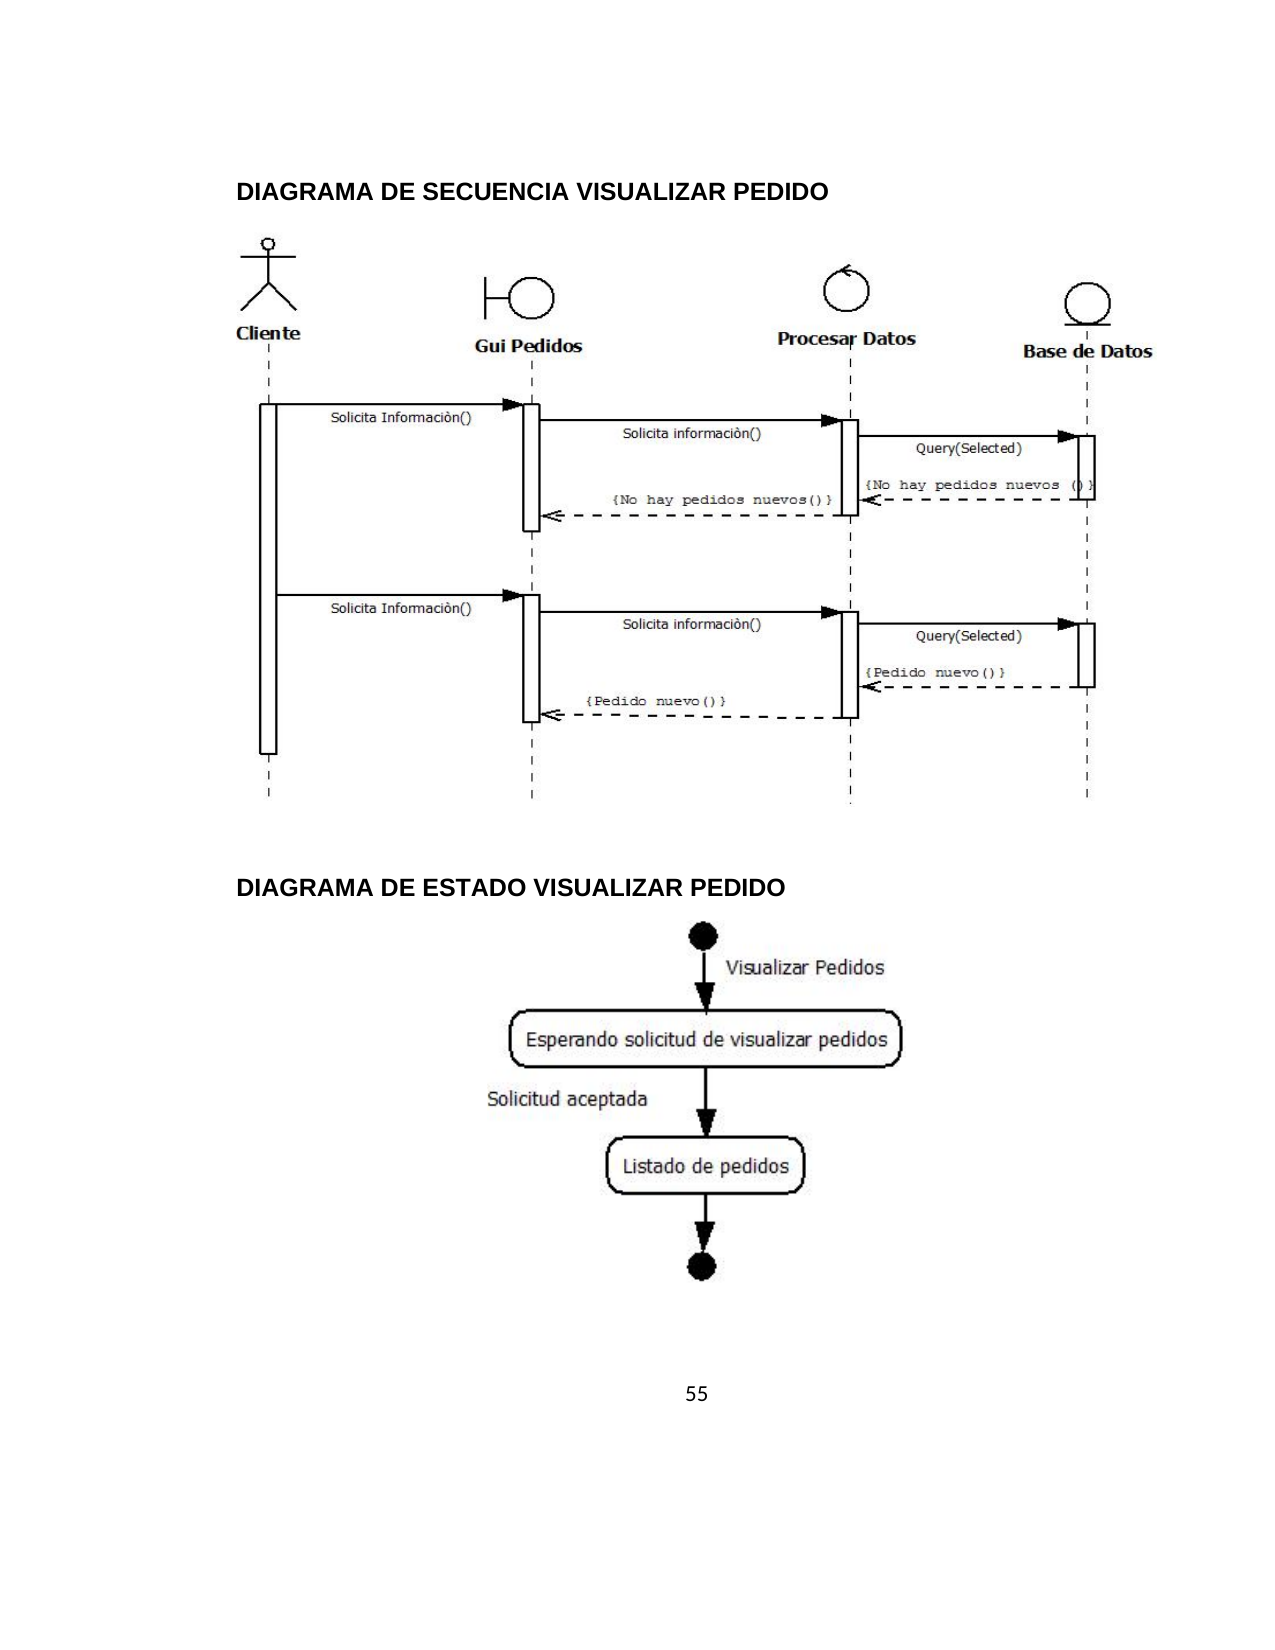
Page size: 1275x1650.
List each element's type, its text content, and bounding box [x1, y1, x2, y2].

text DIAGRAMA DE ESTADO VISUALIZAR PEDIDO [236, 873, 1157, 901]
picture [236, 225, 1157, 807]
text DIAGRAMA DE SECUENCIA VISUALIZAR PEDIDO [236, 177, 1157, 206]
picture [487, 920, 906, 1286]
